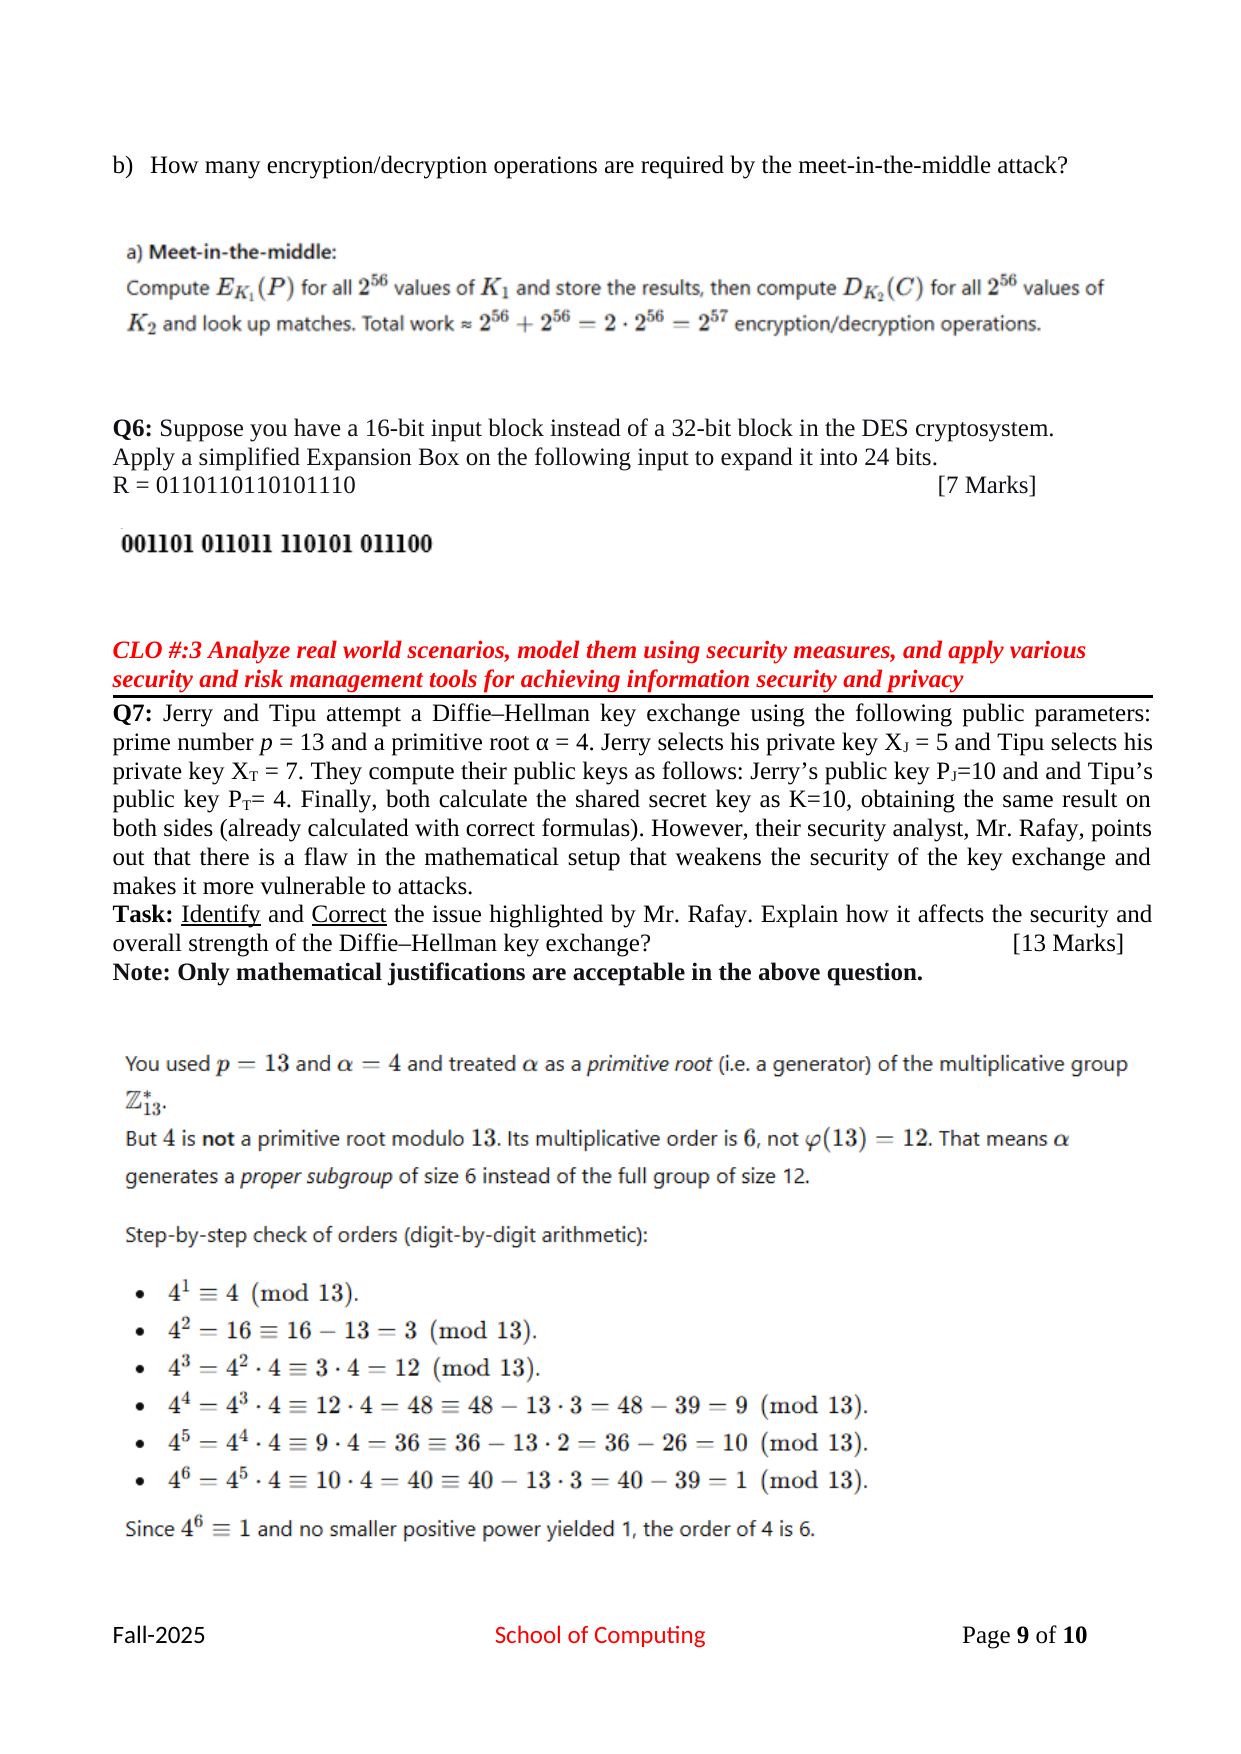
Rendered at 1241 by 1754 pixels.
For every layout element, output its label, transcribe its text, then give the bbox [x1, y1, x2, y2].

picture [112, 226, 1152, 385]
text Q7: Jerry and Tipu attempt a Diffie–Hellman key exchange using the following public parameters: prime number p = 13 and a primitive root α = 4. Jerry selects his private key XJ = 5 and Tipu selects his private key XT = 7. They compute their public keys as follows: Jerry’s public key PJ=10 and and Tipu’s public key PT= 4. Finally, both calculate the shared secret key as K=10, obtaining the same result on both sides (already calculated with correct formulas). However, their security analyst, Mr. Rafay, points out that there is a flaw in the mathematical setup that weakens the security of the key exchange and makes it more vulnerable to attacks. [112, 698, 1153, 899]
text CLO #:3 Analyze real world scenarios, model them using security measures, and apply various security and risk management tools for achieving information security and privacy [112, 636, 1153, 698]
list How many encryption/decryption operations are required by the meet-in-the-middle attack? [112, 150, 1153, 179]
text R = 0110110110101110 [7 Marks] [112, 471, 1153, 499]
text Task: Identify and Correct the issue highlighted by Mr. Rafay. Explain how it affects the security and overall strength of the Diffie–Hellman key exchange? [13 Marks] [112, 899, 1153, 957]
text Q6: Suppose you have a 16-bit input block instead of a 32-bit block in the DES cryptosystem. [112, 413, 1153, 442]
picture [112, 1043, 1152, 1551]
text Note: Only mathematical justifications are acceptable in the above question. [112, 957, 1153, 986]
picture [112, 528, 474, 578]
text Apply a simplified Expansion Box on the following input to expand it into 24 bits. [112, 442, 1153, 471]
